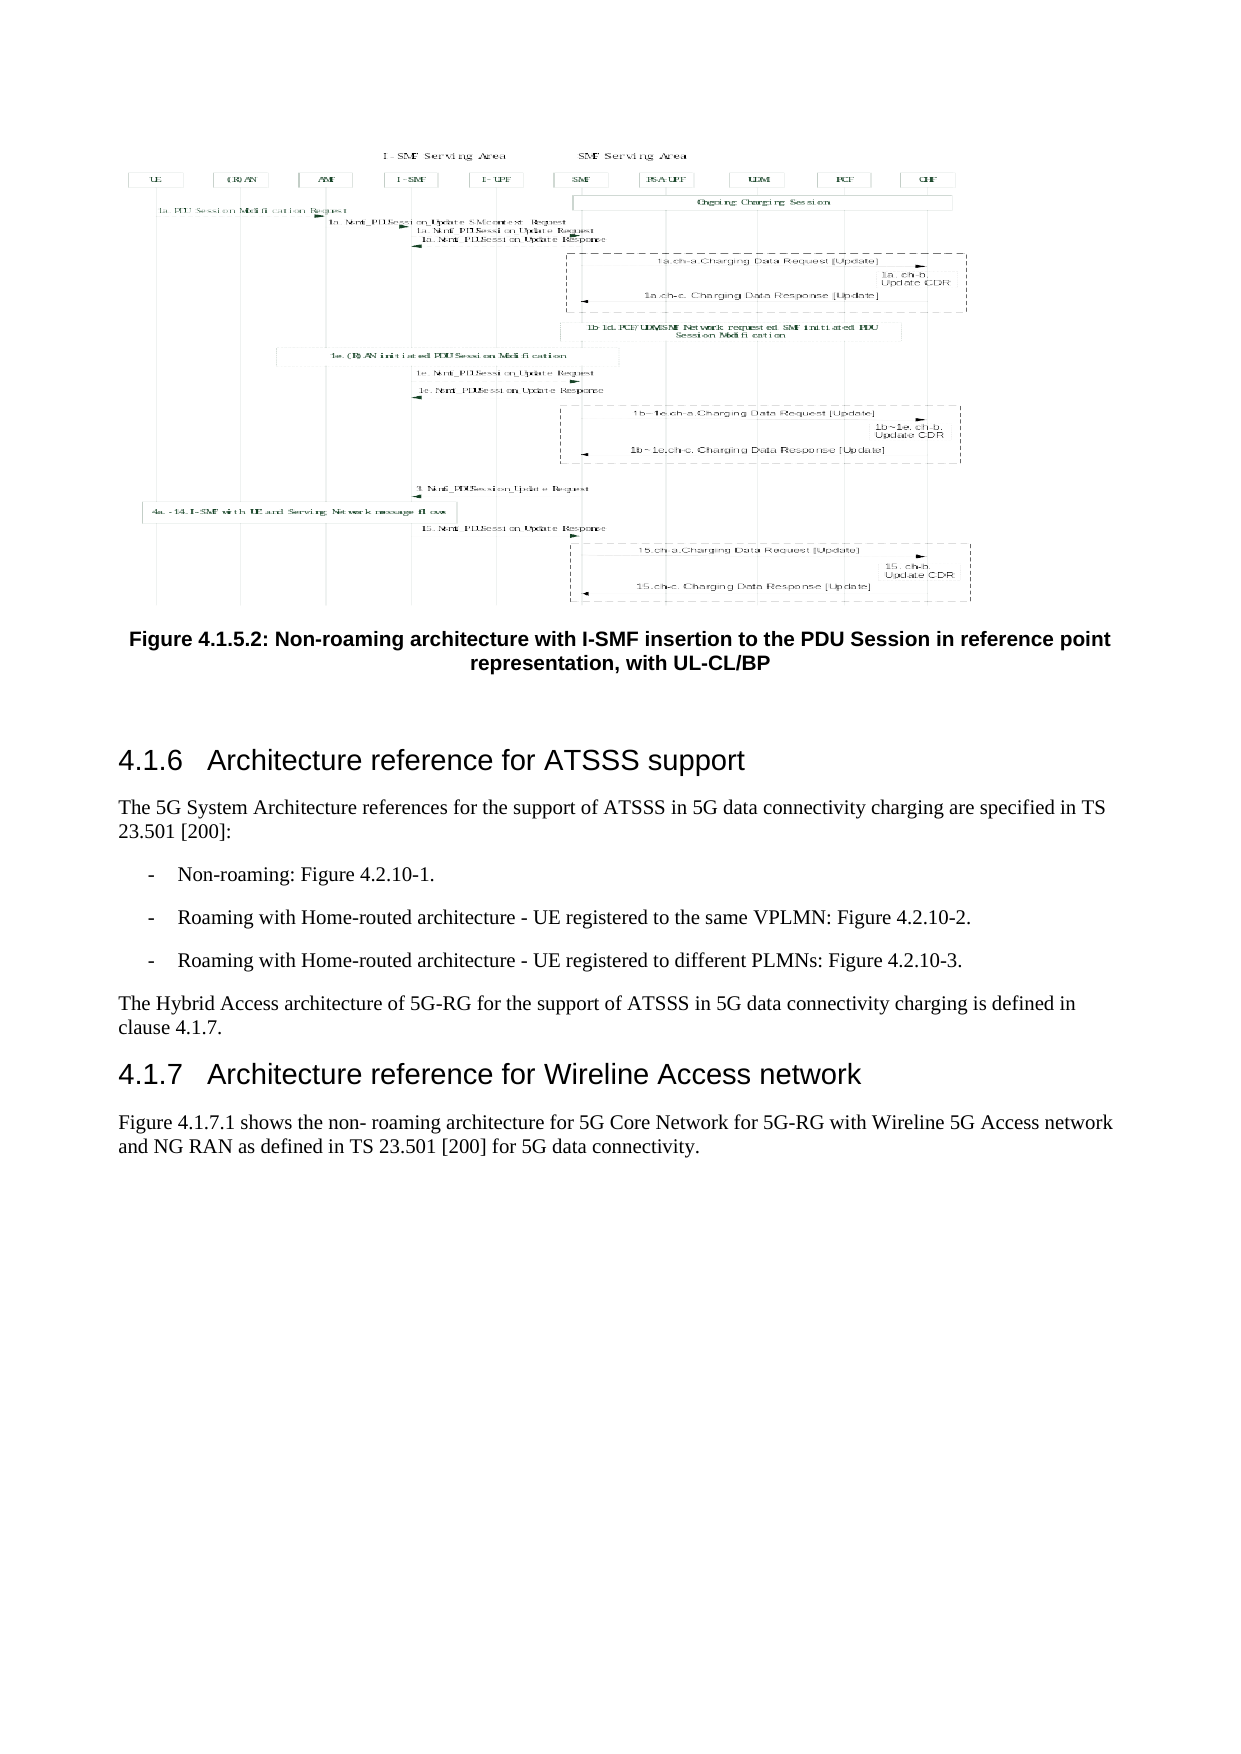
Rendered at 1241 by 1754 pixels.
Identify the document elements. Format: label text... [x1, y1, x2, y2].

text - Roaming with Home-routed architecture - UE registered to the same VPLMN: Figure 4.2.10-2. [148, 905, 1122, 929]
subtitle 4.1.7 Architecture reference for Wireline Access network [118, 1057, 1122, 1091]
text The Hybrid Access architecture of 5G-RG for the support of ATSSS in 5G data connectivity charging is defined in clause 4.1.7. [118, 991, 1122, 1039]
text - Non-roaming: Figure 4.2.10-1. [148, 862, 1122, 886]
text Figure 4.1.7.1 shows the non- roaming architecture for 5G Core Network for 5G-RG with Wireline 5G Access network and NG RAN as defined in TS 23.501 [200] for 5G data connectivity. [118, 1110, 1122, 1158]
text The 5G System Architecture references for the support of ATSSS in 5G data connectivity charging are specified in TS 23.501 [200]: [118, 795, 1122, 843]
subtitle 4.1.6 Architecture reference for ATSSS support [118, 743, 1122, 776]
text Figure 4.1.5.2: Non-roaming architecture with I-SMF insertion to the PDU Session in reference point representation, with UL-CL/BP [118, 627, 1122, 675]
text - Roaming with Home-routed architecture - UE registered to different PLMNs: Figure 4.2.10-3. [148, 948, 1122, 972]
